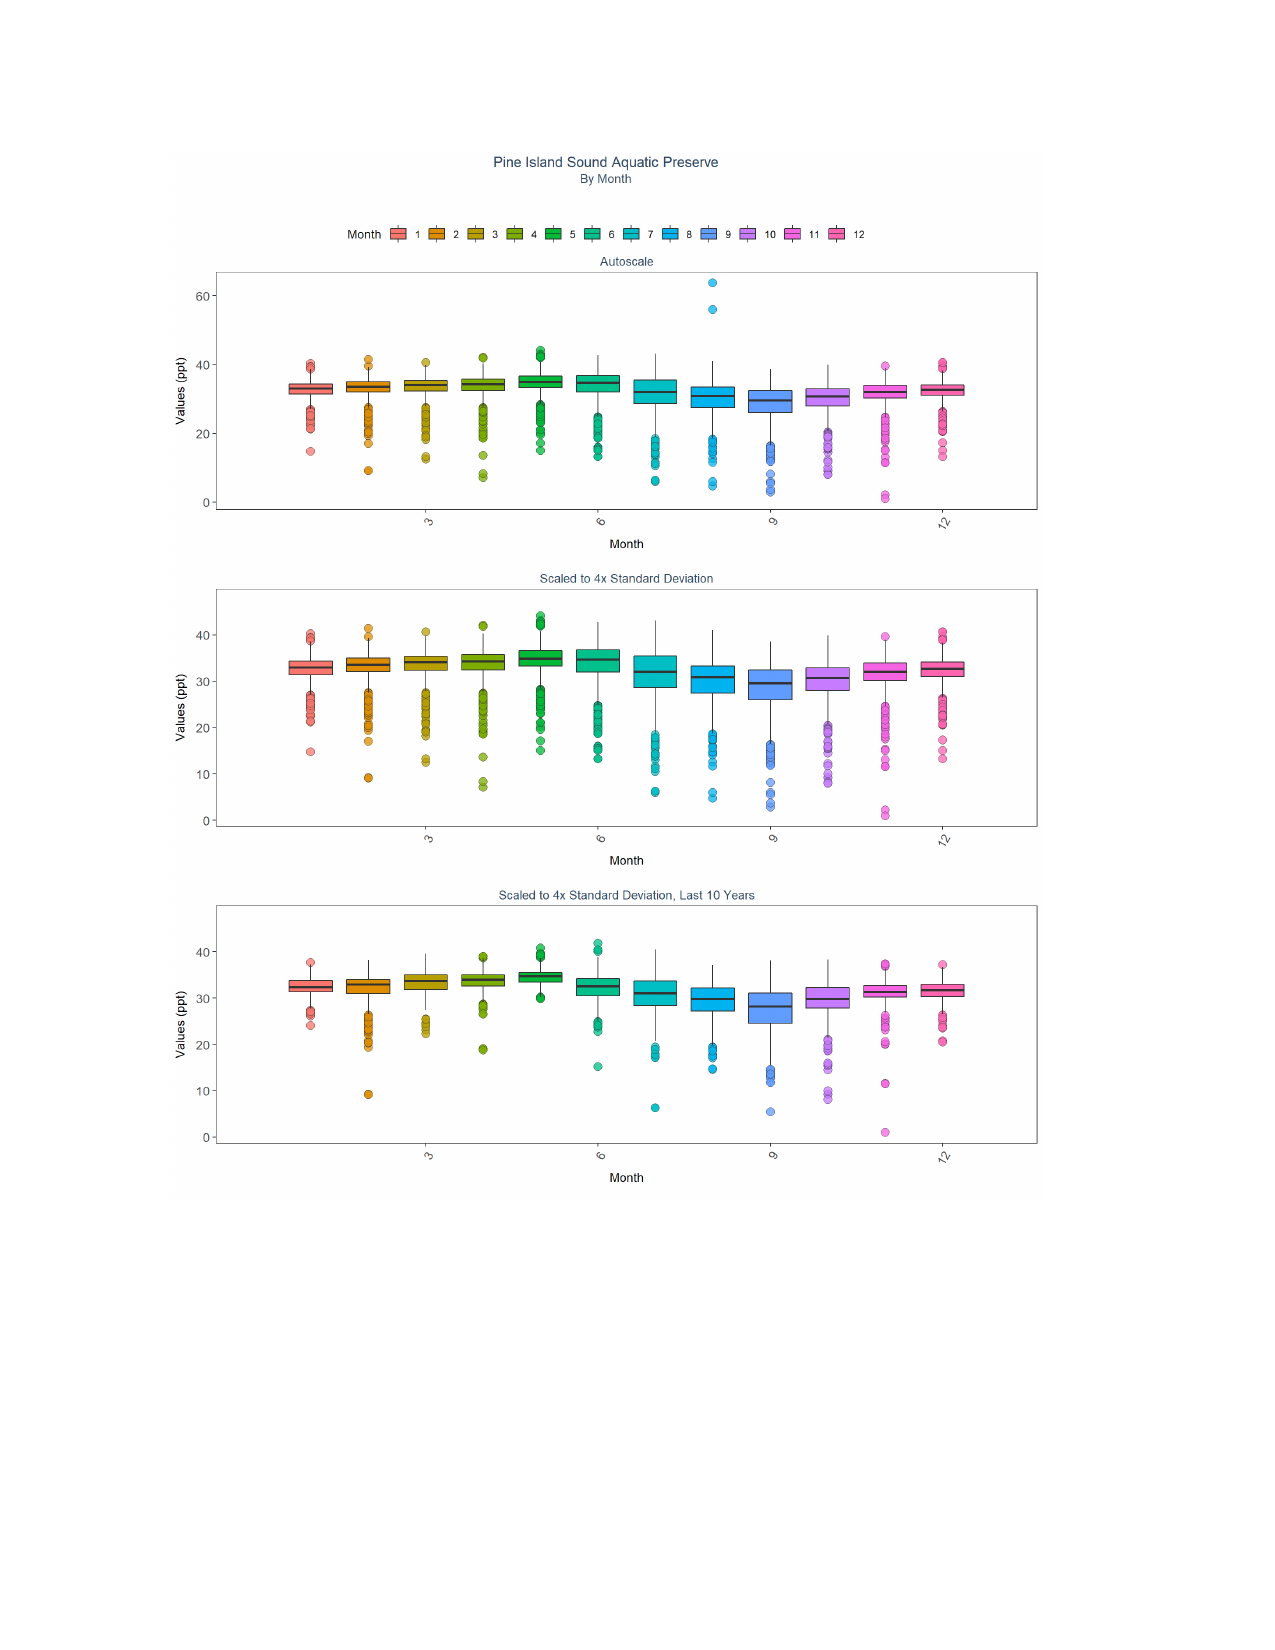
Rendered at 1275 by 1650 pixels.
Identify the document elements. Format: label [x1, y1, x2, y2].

picture [168, 150, 1044, 1200]
